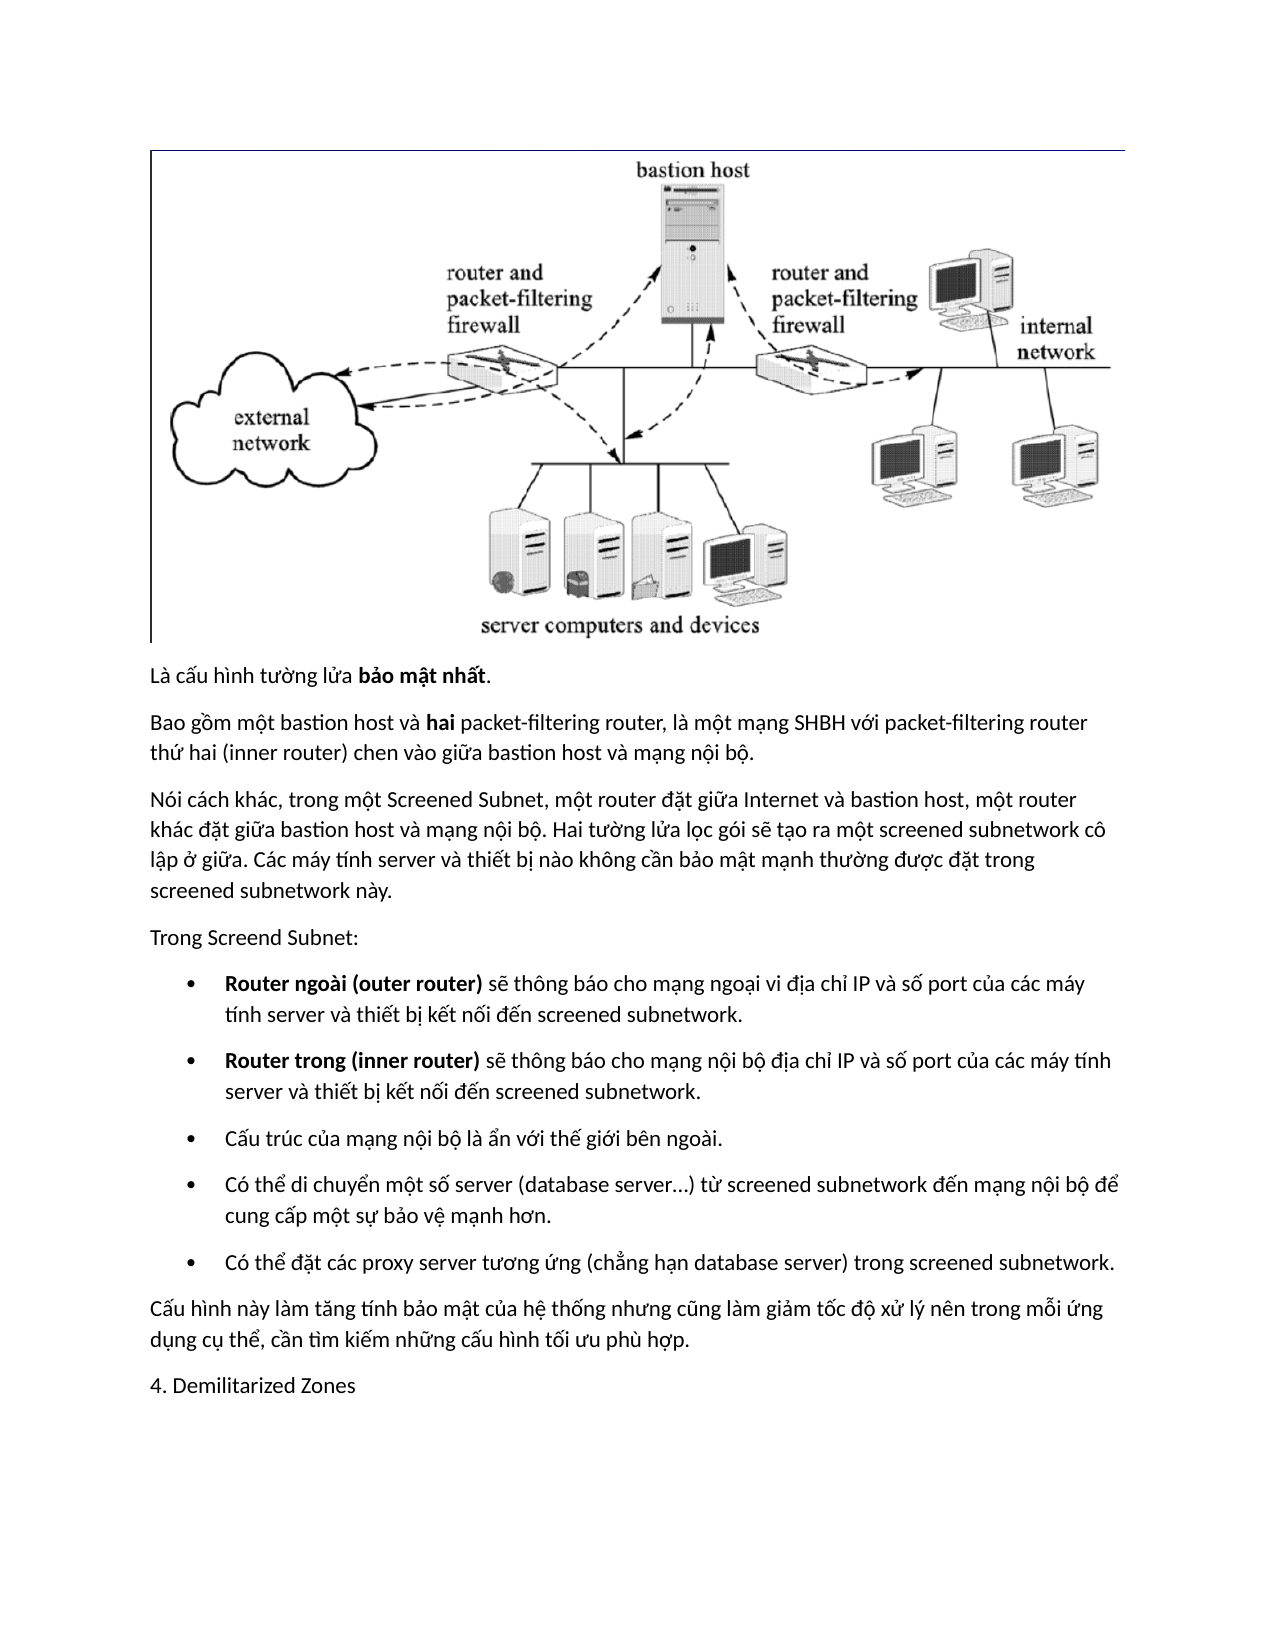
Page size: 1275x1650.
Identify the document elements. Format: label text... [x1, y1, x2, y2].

list Router ngoài (outer router) sẽ thông báo cho mạng ngoại vi địa chỉ IP và số port của các máy tính server và thiết bị kết nối đến screened subnetwork. [187, 969, 1125, 1028]
text 4. Demilitarized Zones [150, 1372, 1125, 1400]
text Cấu hình này làm tăng tính bảo mật của hệ thống nhưng cũng làm giảm tốc độ xử lý nên trong mỗi ứng dụng cụ thể, cần tìm kiếm những cấu hình tối ưu phù hợp. [150, 1294, 1125, 1353]
list Có thể di chuyển một số server (database server…) từ screened subnetwork đến mạng nội bộ để cung cấp một sự bảo vệ mạnh hơn. [187, 1171, 1125, 1229]
text Nói cách khác, trong một Screened Subnet, một router đặt giữa Internet và bastion host, một router khác đặt giữa bastion host và mạng nội bộ. Hai tường lửa lọc gói sẽ tạo ra một screened subnetwork cô lập ở giữa. Các máy tính server và thiết bị nào không cần bảo mật mạnh thường được đặt trong screened subnetwork này. [150, 785, 1125, 904]
text Trong Screend Subnet: [150, 923, 1125, 951]
picture [150, 150, 1125, 643]
text Bao gồm một bastion host và hai packet-filtering router, là một mạng SHBH với packet-filtering router thứ hai (inner router) chen vào giữa bastion host và mạng nội bộ. [150, 708, 1125, 766]
list Router trong (inner router) sẽ thông báo cho mạng nội bộ địa chỉ IP và số port của các máy tính server và thiết bị kết nối đến screened subnetwork. [187, 1047, 1125, 1105]
list Cấu trúc của mạng nội bộ là ẩn với thế giới bên ngoài. [187, 1124, 1125, 1152]
list Có thể đặt các proxy server tương ứng (chẳng hạn database server) trong screened subnetwork. [187, 1248, 1125, 1276]
text Là cấu hình tường lửa bảo mật nhất. [150, 661, 1125, 689]
